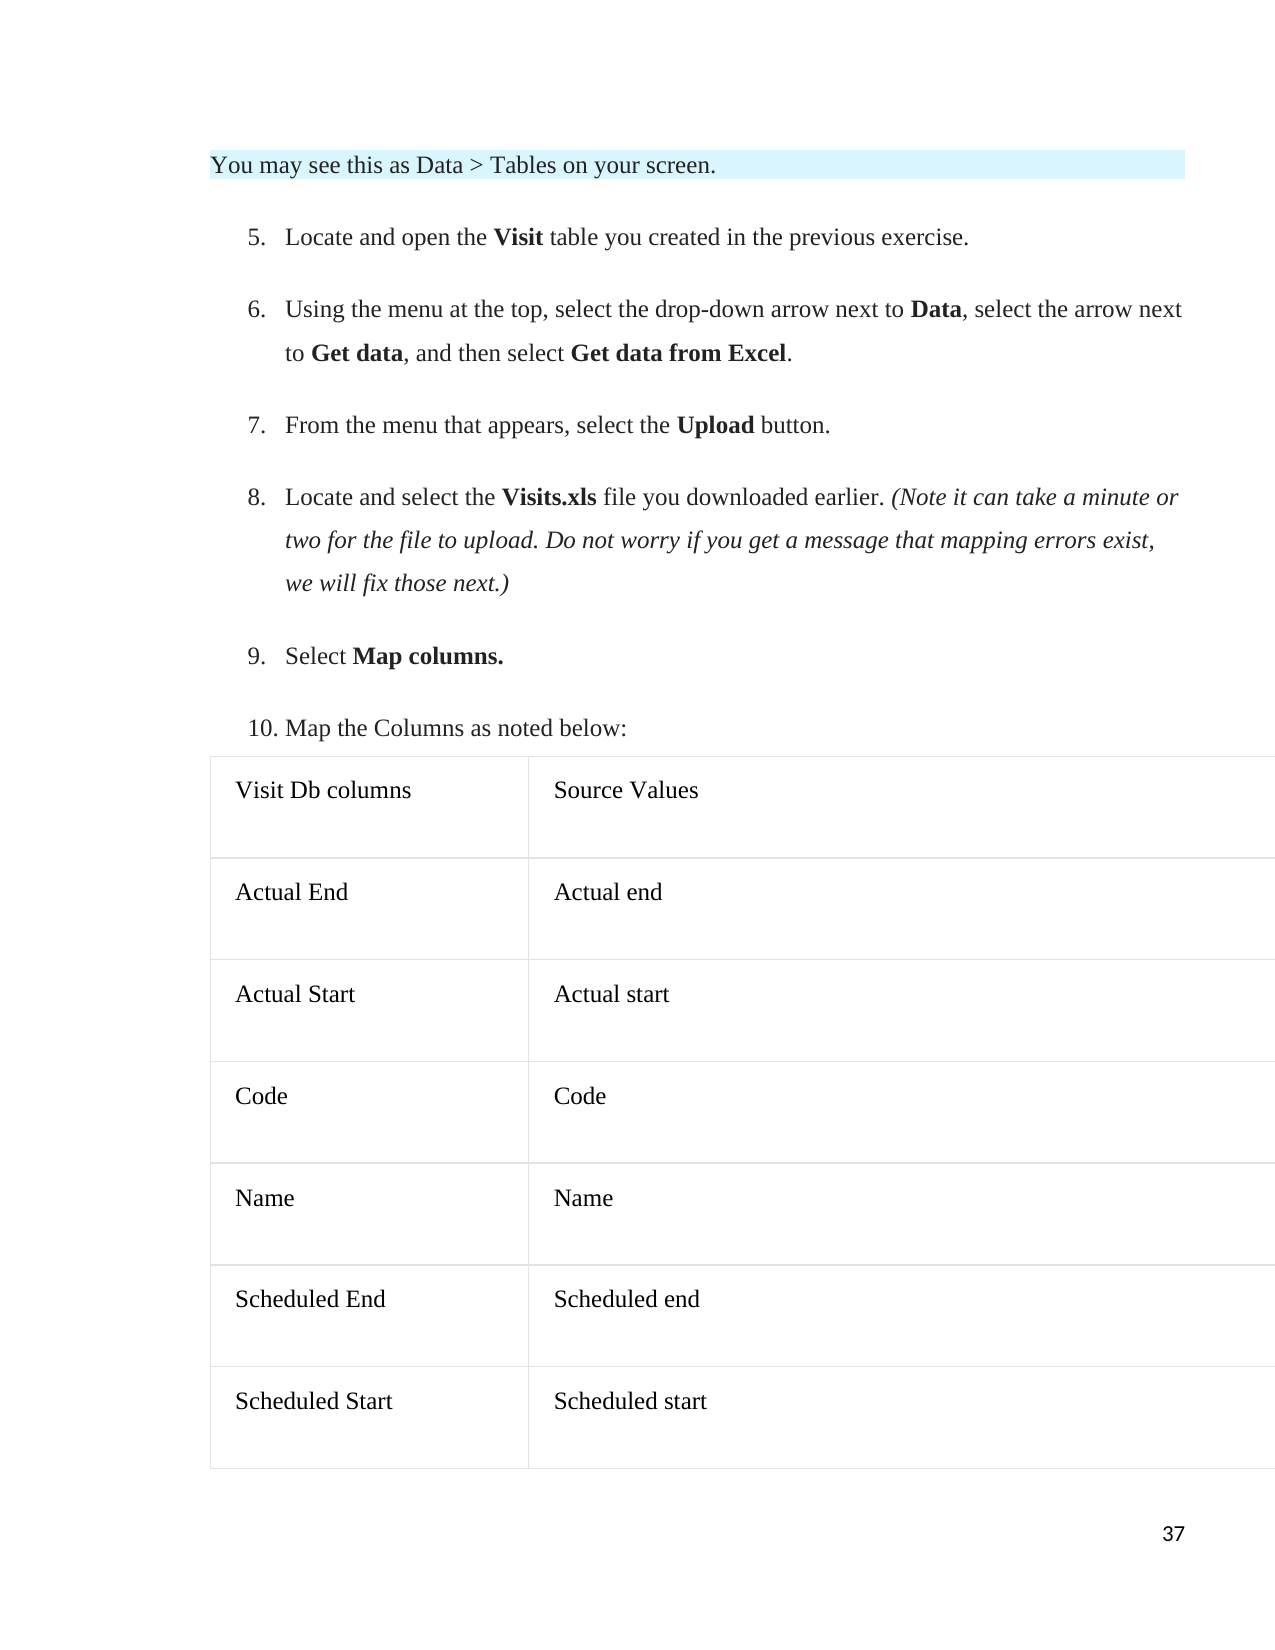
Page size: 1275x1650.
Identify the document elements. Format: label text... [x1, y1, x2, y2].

table_cell Scheduled Start [211, 1367, 528, 1468]
list Map the Columns as noted below: [247, 713, 1185, 742]
list Locate and open the Visit table you created in the previous exercise. [247, 222, 1185, 251]
table_cell Scheduled start [529, 1367, 1275, 1468]
table_cell Scheduled end [529, 1266, 1275, 1366]
table_cell Code [211, 1062, 528, 1162]
list Locate and select the Visits.xls file you downloaded earlier. (Note it can take a minute or two for the file to upload. Do not worry if you get a message that mapping errors exist, we will fix those next.) [247, 482, 1185, 597]
table_cell Code [529, 1062, 1275, 1162]
list Select Map columns. [247, 641, 1185, 669]
table_header Visit Db columns [211, 757, 528, 857]
table_cell Actual start [529, 960, 1275, 1061]
table_cell Actual End [211, 859, 528, 959]
list Using the menu at the top, select the drop-down arrow next to Data, select the arrow next to Get data, and then select Get data from Excel. [247, 294, 1185, 366]
table_cell Scheduled End [211, 1266, 528, 1366]
table_header Source Values [529, 757, 1275, 857]
text You may see this as Data > Tables on your screen. [210, 150, 1185, 179]
table_cell Name [529, 1164, 1275, 1264]
table_cell Actual end [529, 859, 1275, 959]
table_cell Actual Start [211, 960, 528, 1061]
table_cell Name [211, 1164, 528, 1264]
list From the menu that appears, select the Upload button. [247, 410, 1185, 439]
